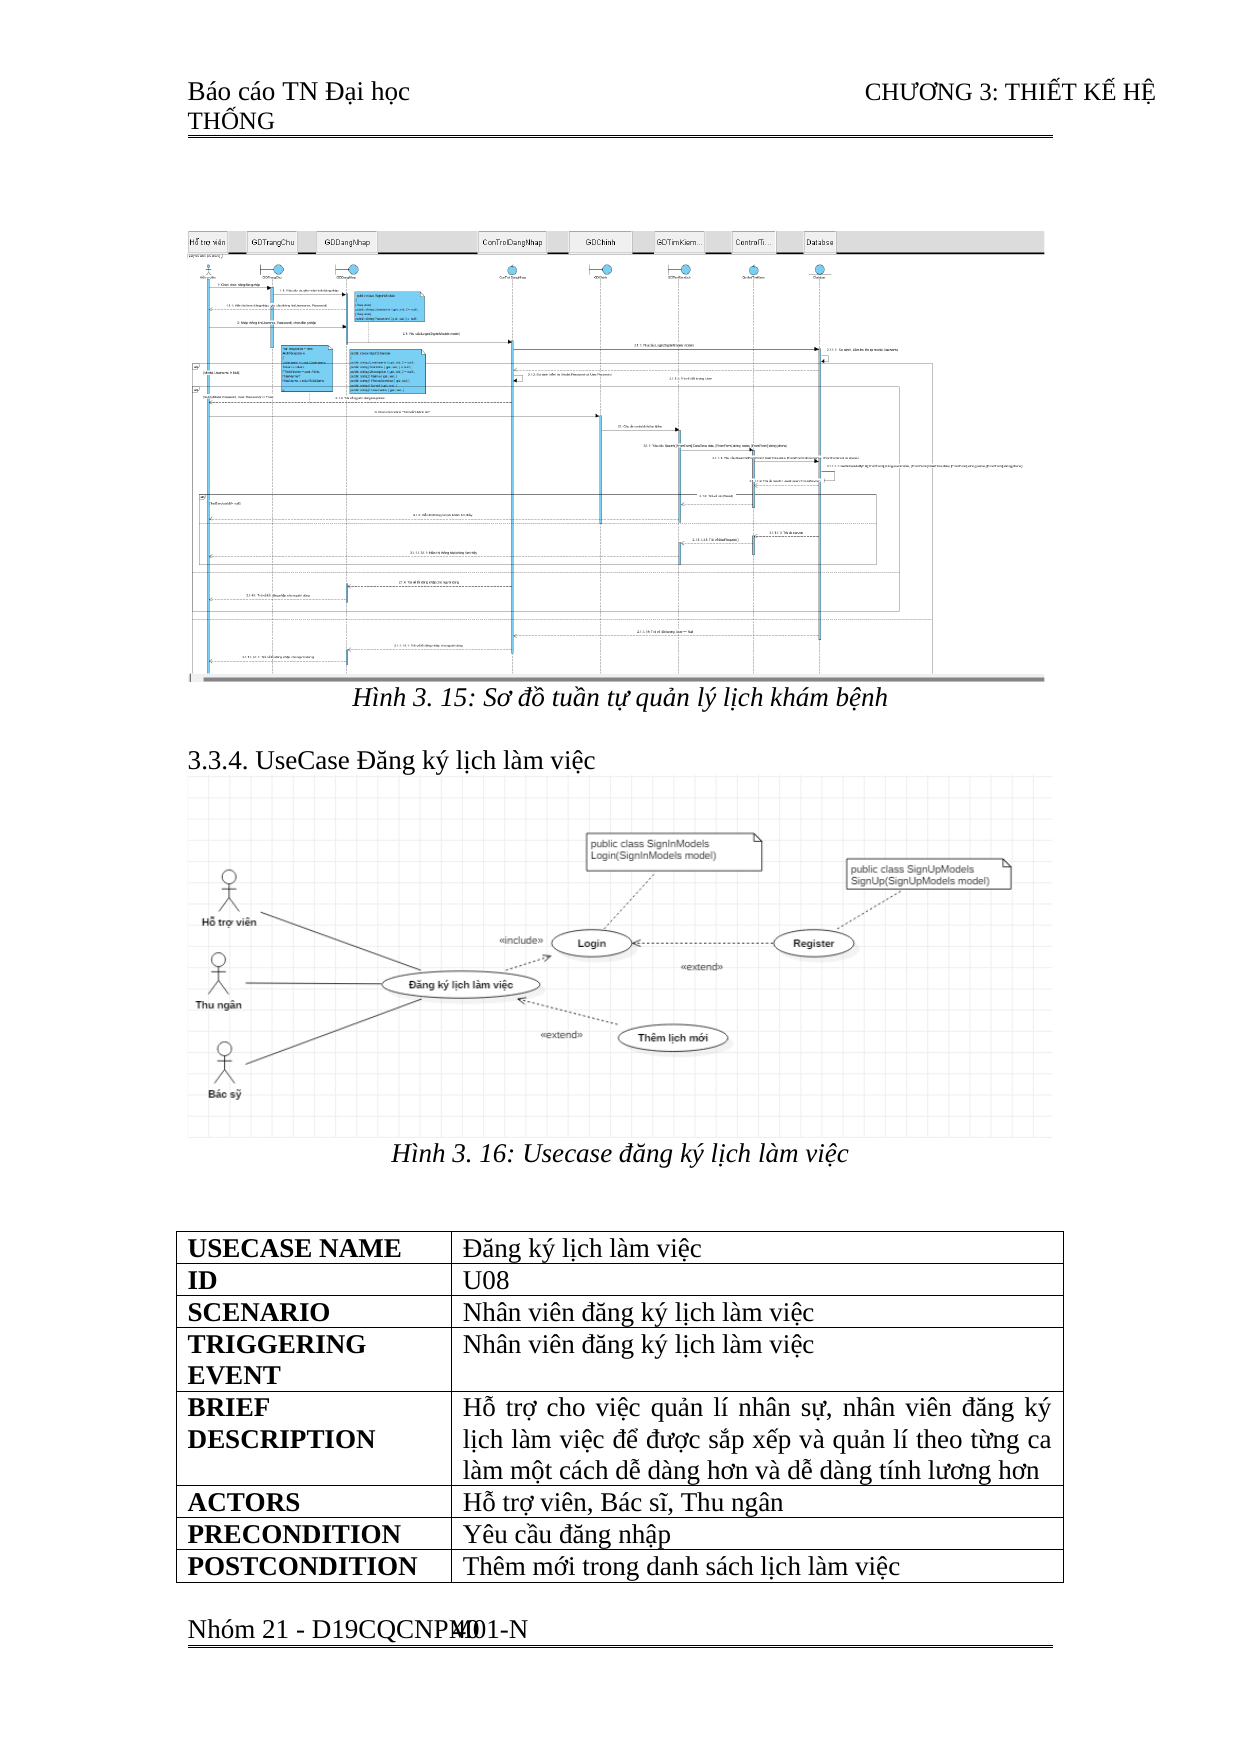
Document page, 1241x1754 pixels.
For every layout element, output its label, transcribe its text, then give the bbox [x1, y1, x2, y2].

table_cell BRIEF DESCRIPTION [177, 1392, 451, 1485]
table_header USECASE NAME [177, 1232, 451, 1263]
picture [187, 231, 1045, 682]
table_cell PRECONDITION [177, 1518, 451, 1549]
table_cell Thêm mới trong danh sách lịch làm việc [452, 1550, 1063, 1582]
table_cell POSTCONDITION [177, 1550, 451, 1582]
table_header Đăng ký lịch làm việc [452, 1232, 1063, 1263]
picture [187, 775, 1053, 1138]
table_cell Hỗ trợ cho việc quản lí nhân sự, nhân viên đăng ký lịch làm việc để được sắp xếp và quản lí theo từng ca làm một cách dễ dàng hơn và dễ dàng tính lương hơn [452, 1392, 1063, 1485]
text Hình 3. 16: Usecase đăng ký lịch làm việc [187, 1138, 1053, 1168]
table_cell Hỗ trợ viên, Bác sĩ, Thu ngân [452, 1486, 1063, 1517]
table_cell Nhân viên đăng ký lịch làm việc [452, 1296, 1063, 1327]
text 3.3.4. UseCase Đăng ký lịch làm việc [187, 744, 1053, 775]
table_cell Yêu cầu đăng nhập [452, 1518, 1063, 1549]
table_cell ID [177, 1264, 451, 1295]
table_cell Nhân viên đăng ký lịch làm việc [452, 1328, 1063, 1391]
table_cell TRIGGERING EVENT [177, 1328, 451, 1391]
table_cell ACTORS [177, 1486, 451, 1517]
table_cell U08 [452, 1264, 1063, 1295]
table_cell SCENARIO [177, 1296, 451, 1327]
text Hình 3. 15: Sơ đồ tuần tự quản lý lịch khám bệnh [187, 681, 1053, 713]
